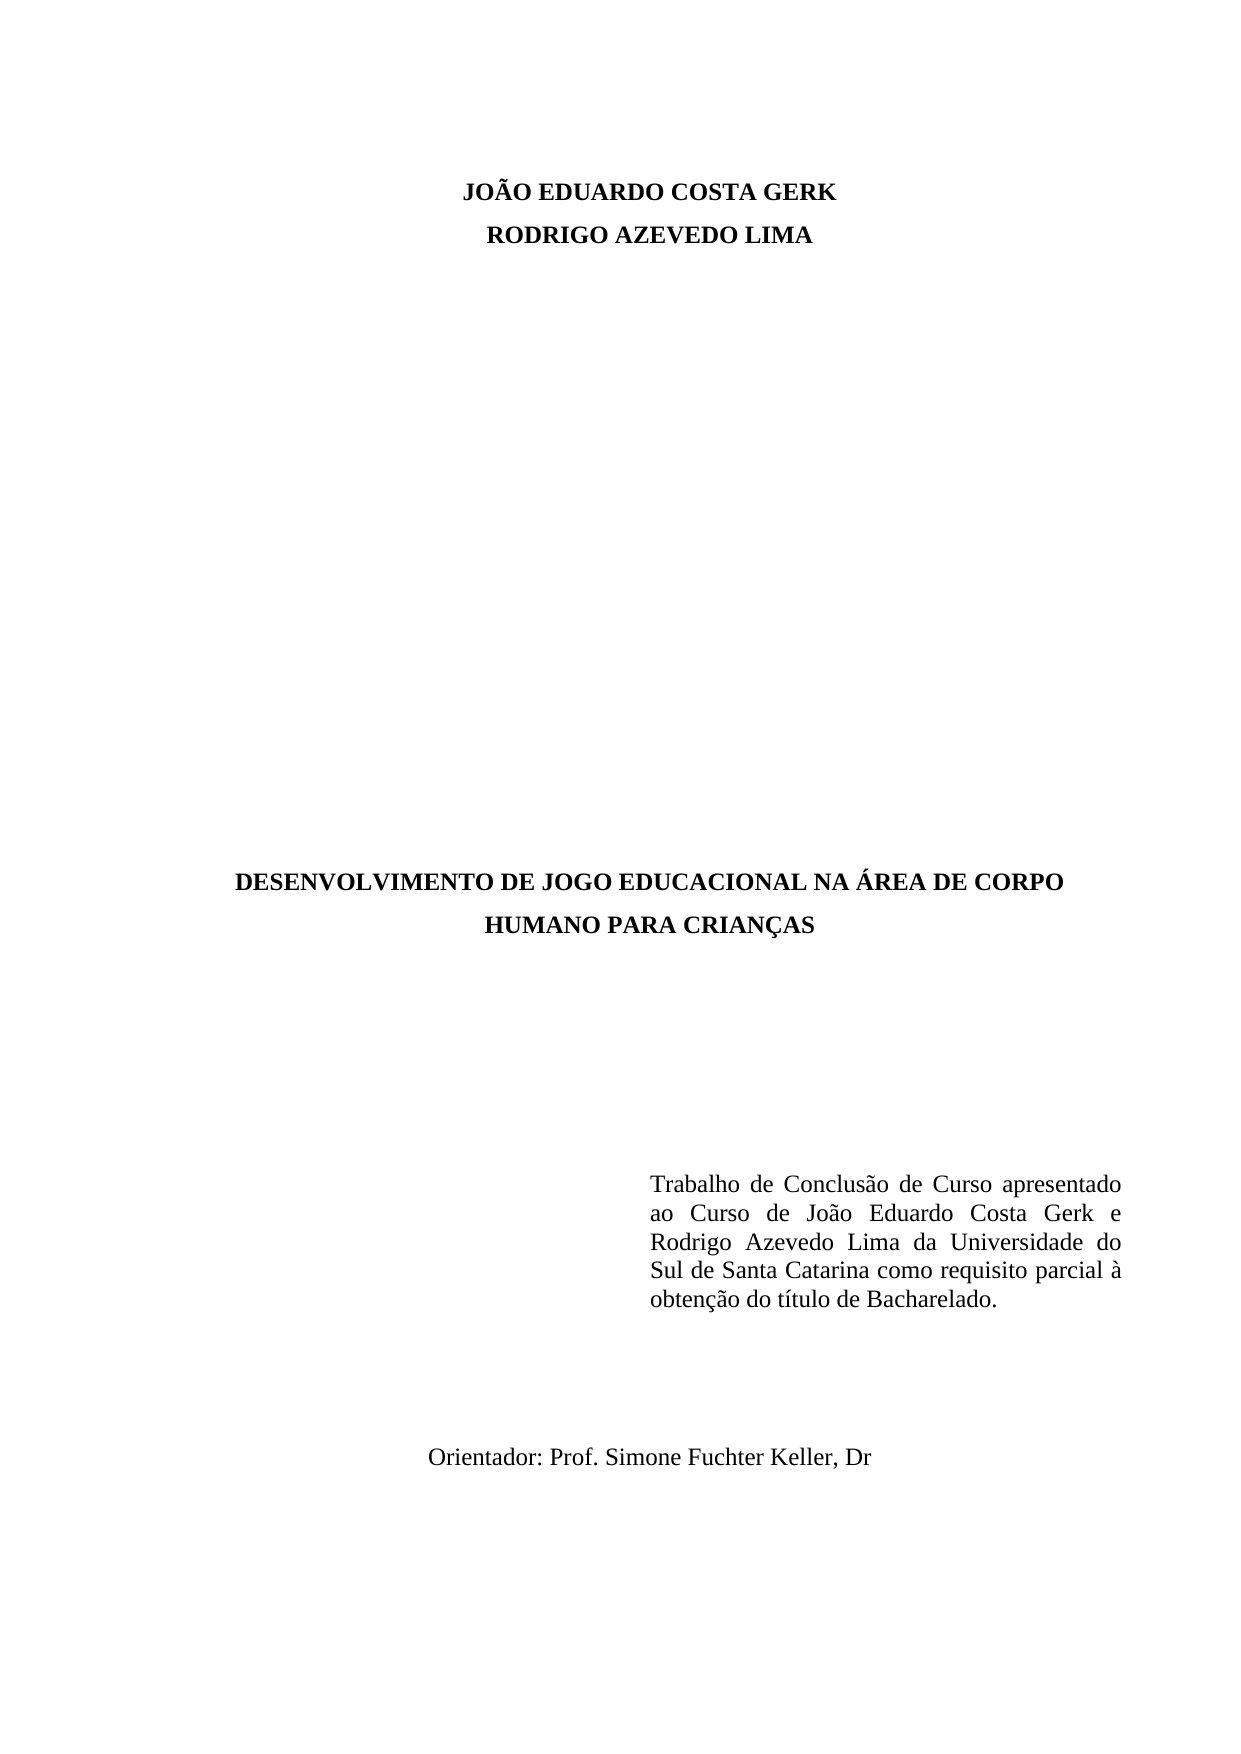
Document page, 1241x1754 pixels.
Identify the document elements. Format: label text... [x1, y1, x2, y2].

text JOÃO EDUARDO COSTA GERK [177, 177, 1122, 206]
text Trabalho de Conclusão de Curso apresentado ao Curso de João Eduardo Costa Gerk e Rodrigo Azevedo Lima da Universidade do Sul de Santa Catarina como requisito parcial à obtenção do título de Bacharelado. [650, 1169, 1122, 1313]
text RODRIGO AZEVEDO LIMA [177, 220, 1122, 249]
text Orientador: Prof. Simone Fuchter Keller, Dr [177, 1442, 1122, 1471]
text Desenvolvimento de jogo educacional na área de corpo humano para crianças [177, 867, 1122, 939]
